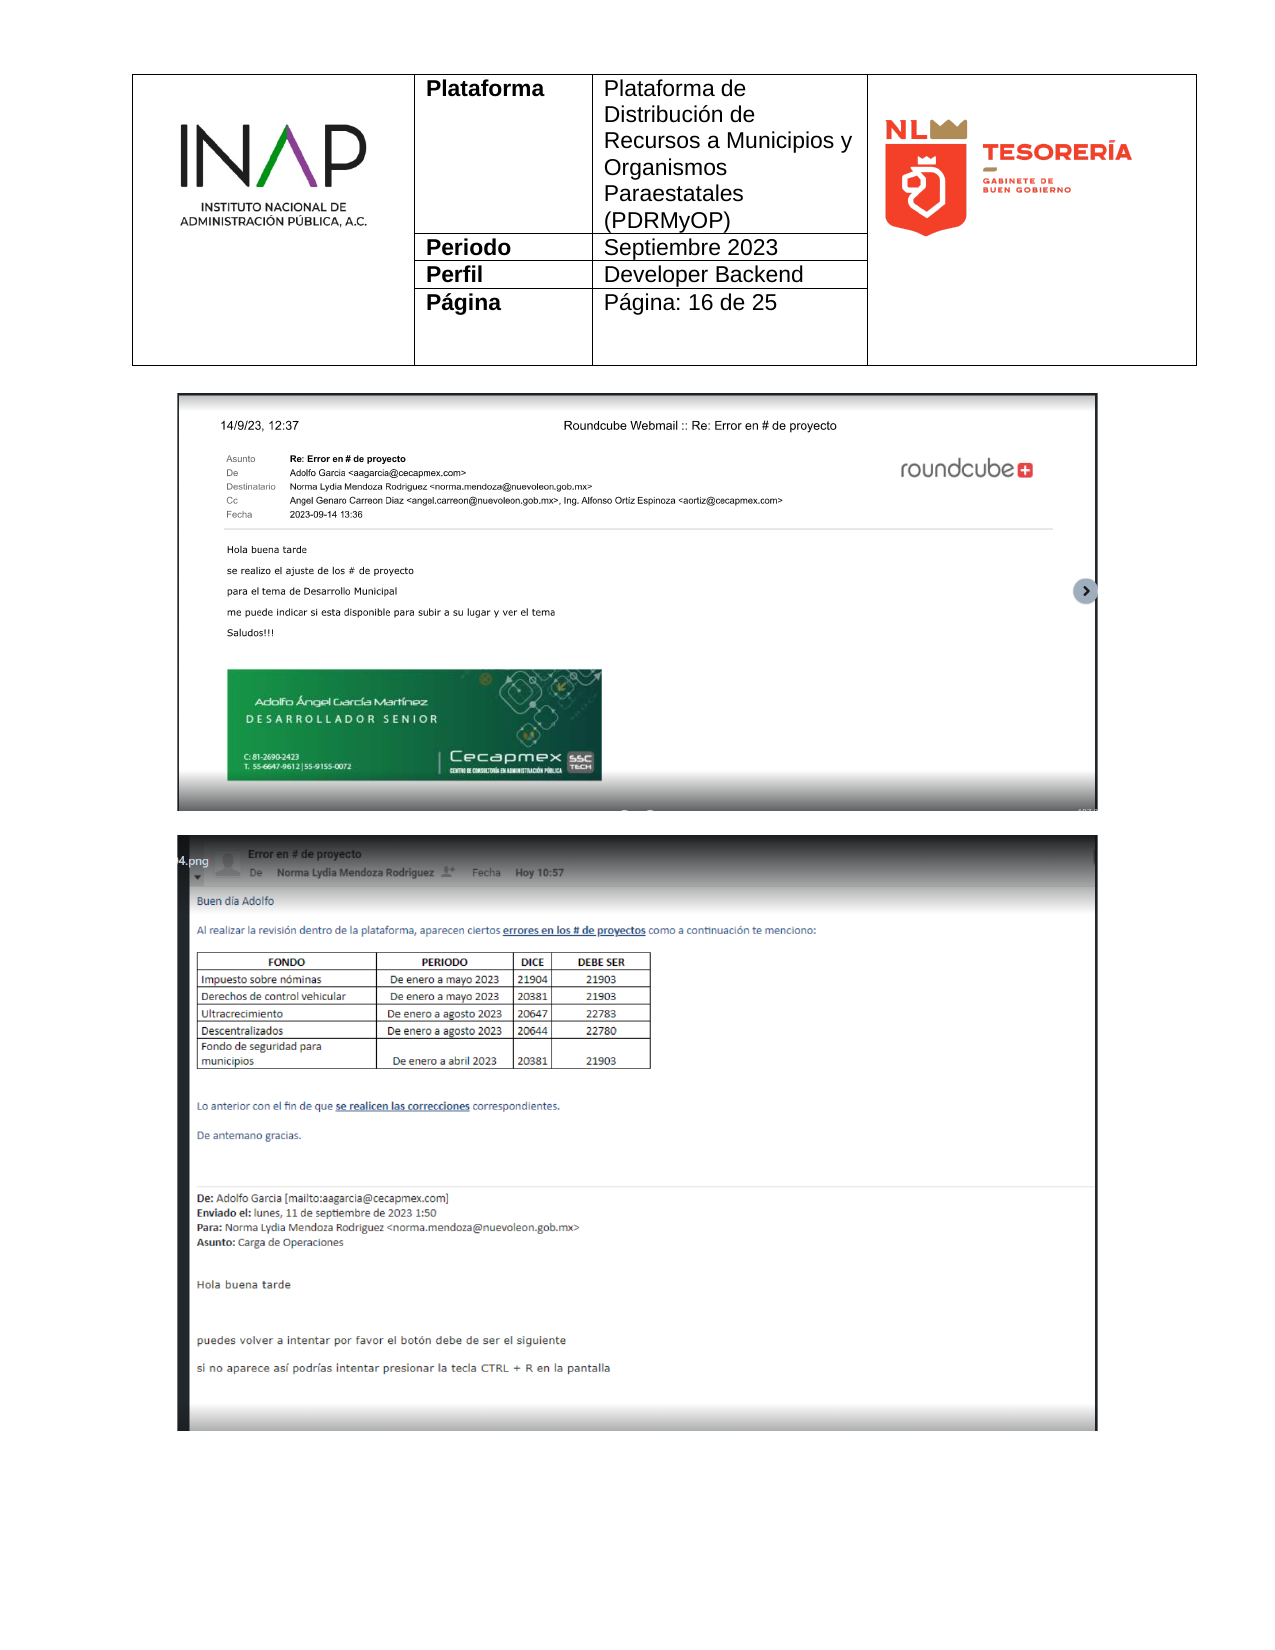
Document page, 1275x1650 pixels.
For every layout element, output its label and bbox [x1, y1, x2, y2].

picture [177, 393, 1098, 811]
picture [143, 107, 400, 242]
picture [878, 117, 1135, 237]
picture [177, 835, 1098, 1431]
